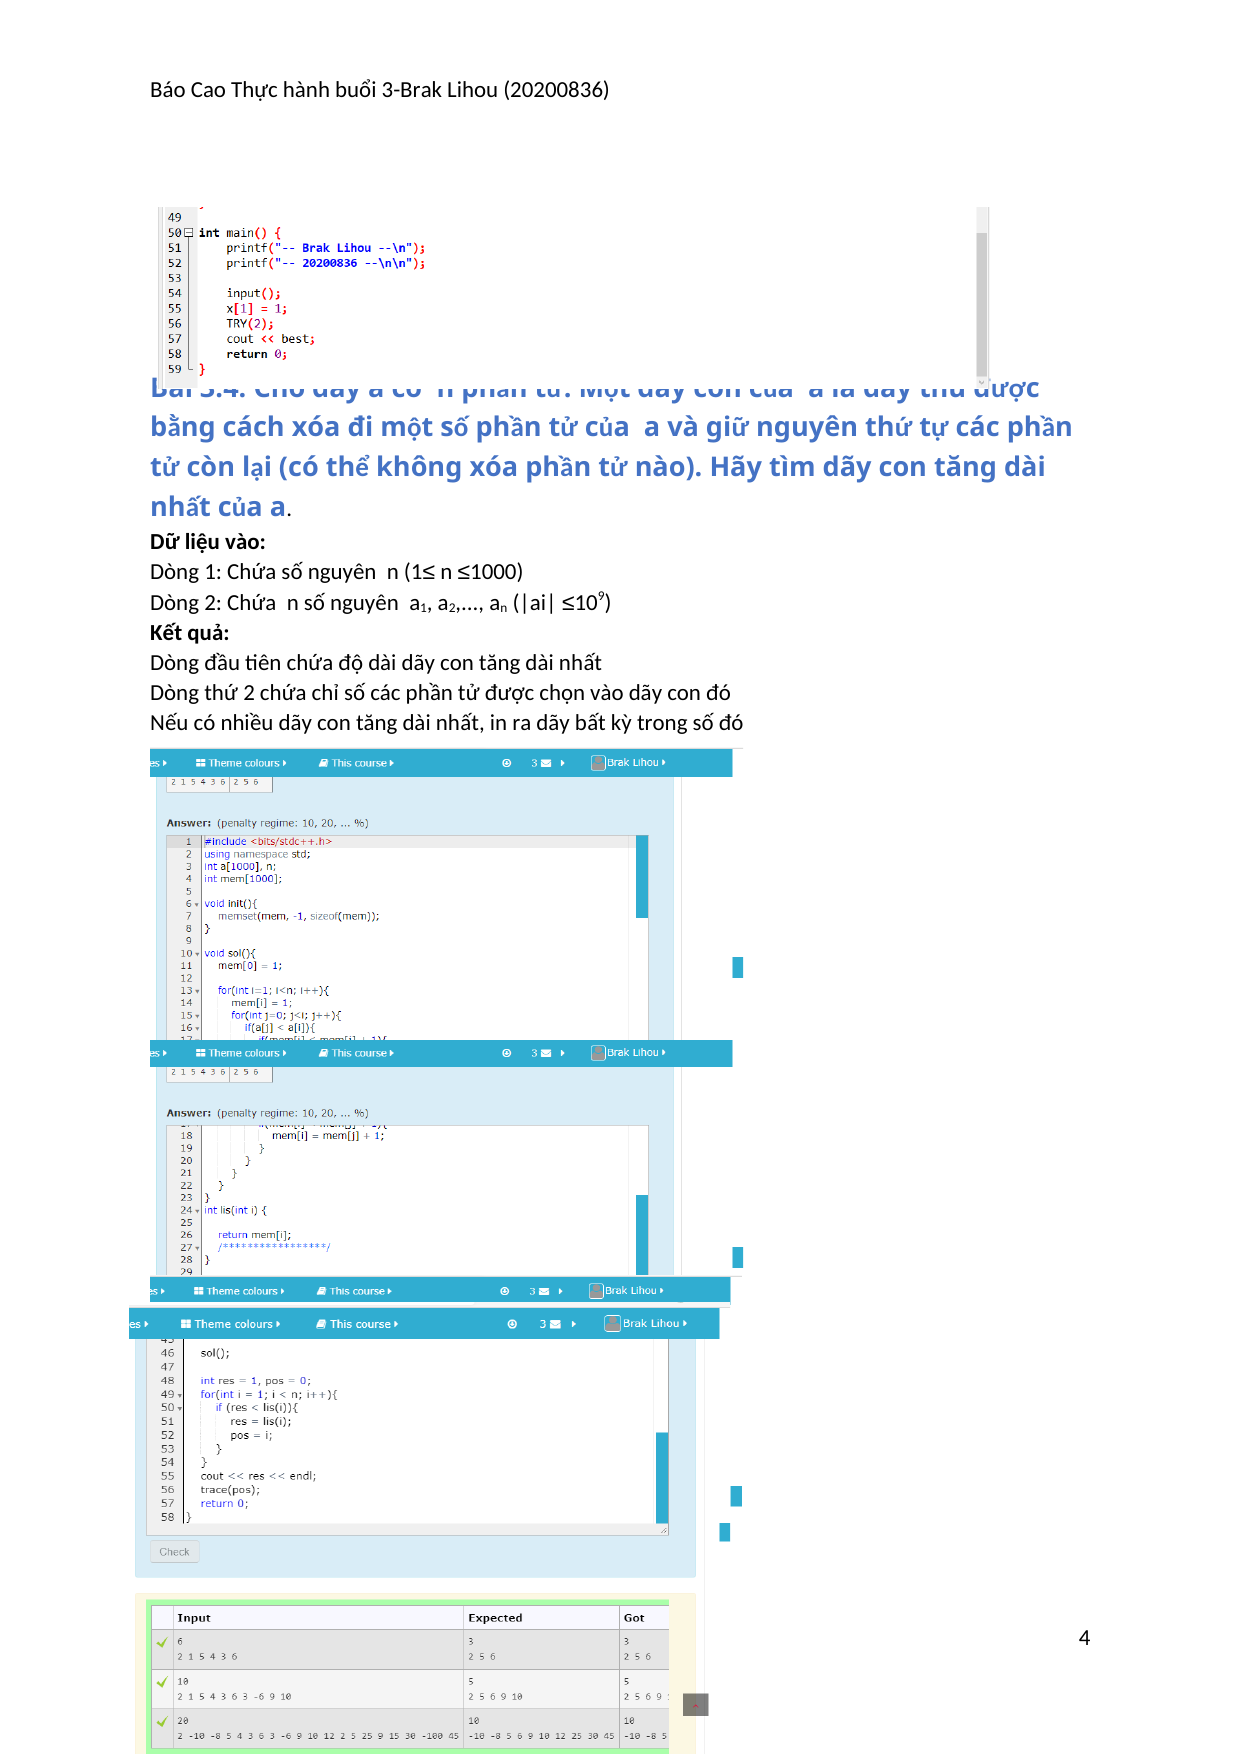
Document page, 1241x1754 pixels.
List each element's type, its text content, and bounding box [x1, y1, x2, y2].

text Dòng đầu tiên chứa độ dài dãy con tăng dài nhất [150, 612, 1090, 640]
picture [129, 710, 744, 1754]
text Kết quả: [150, 582, 1090, 609]
text Dòng thứ 2 chứa chỉ số các phần tử được chọn vào dãy con đó [150, 642, 1090, 670]
text Dòng 1: Chứa số nguyên n (1≤ n ≤1000) [150, 521, 1090, 549]
text Nếu có nhiều dãy con tăng dài nhất, in ra dãy bất kỳ trong số đó [150, 672, 1090, 700]
picture [156, 170, 990, 352]
text Dòng 2: Chứa n số nguyên a1, a2,..., an (|ai| ≤109) [150, 551, 1090, 579]
text Bài 3.4. Cho dãy a có n phần tử. Một dãy con của a là dãy thu được bằng cách xóa đi một số phần tử của a và giữ nguyên thứ tự các phần tử còn lại (có thể không xóa phần tử nào). Hãy tìm dãy con tăng dài nhất của a. [150, 332, 1090, 488]
text Dữ liệu vào: [150, 491, 1090, 519]
